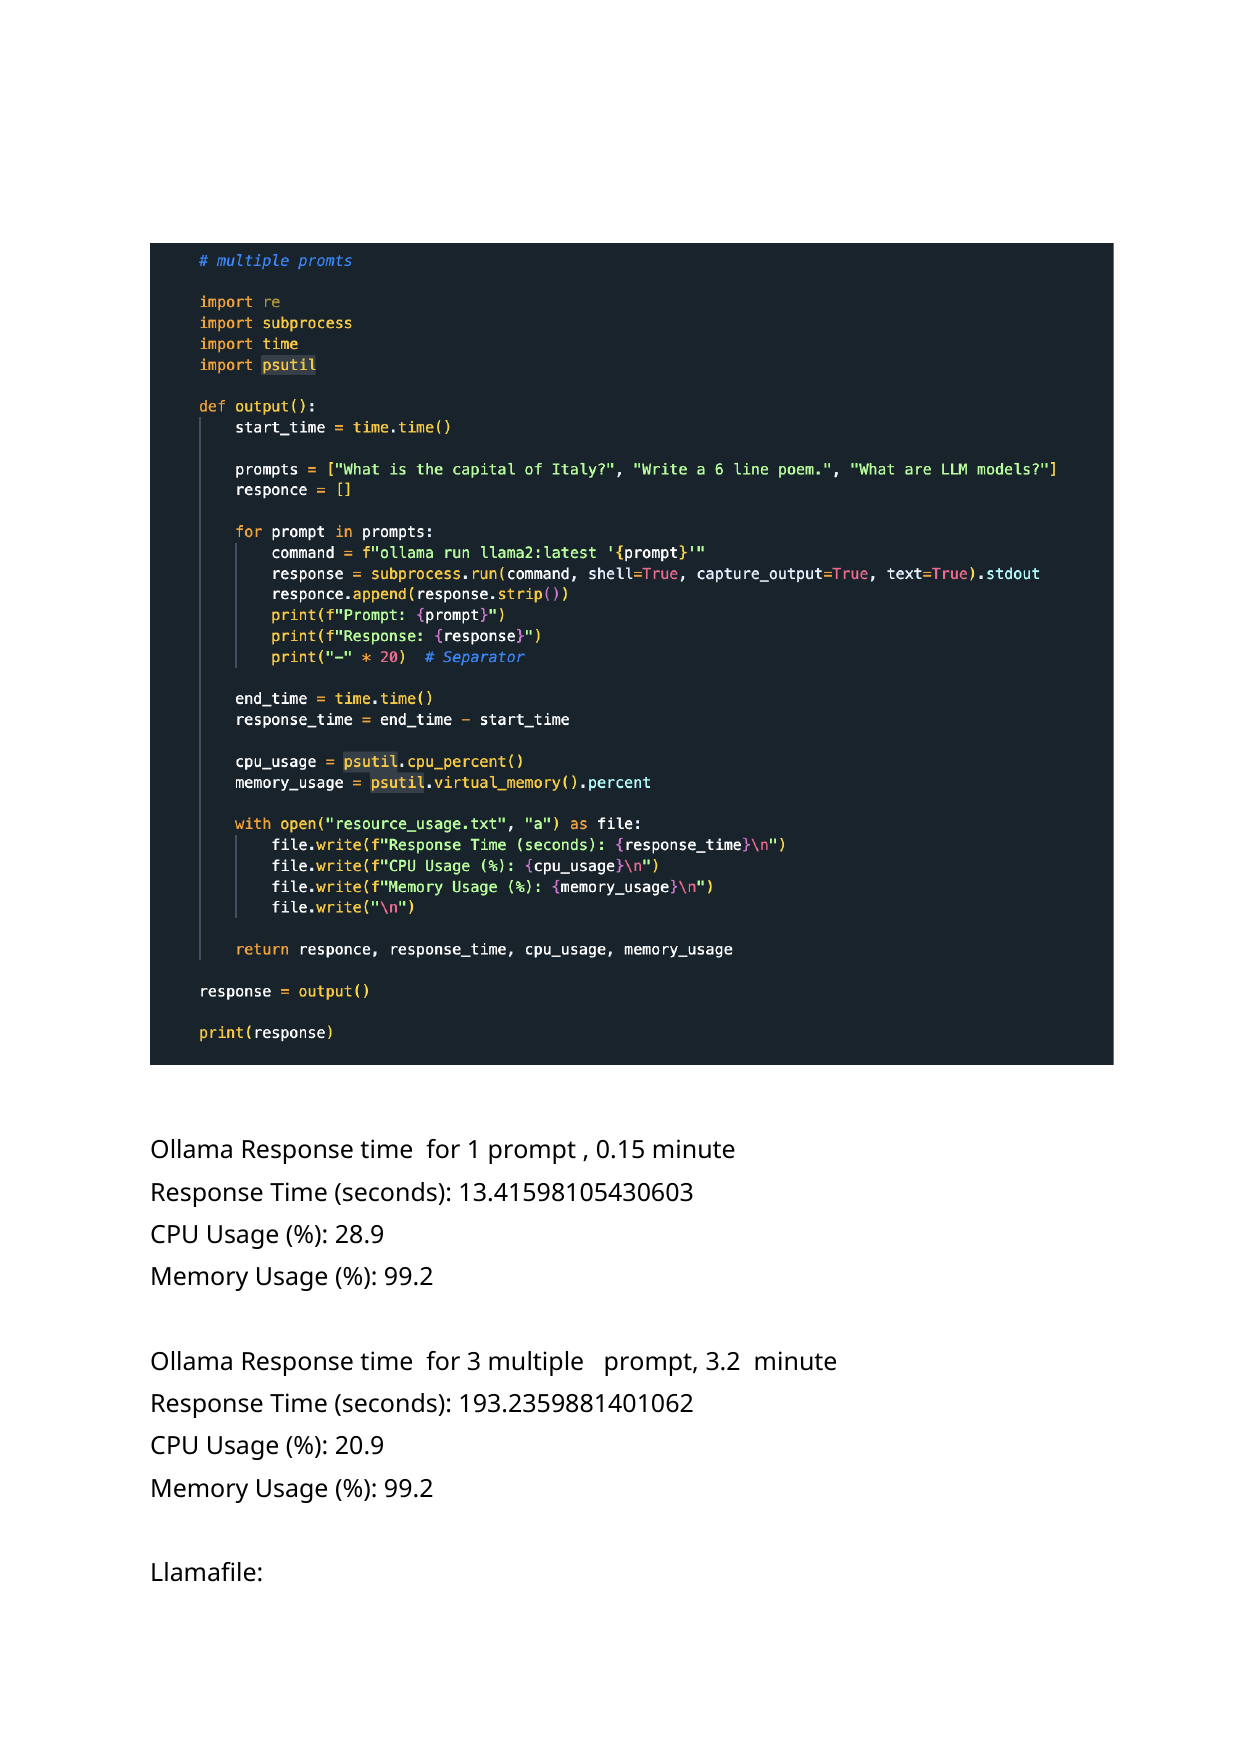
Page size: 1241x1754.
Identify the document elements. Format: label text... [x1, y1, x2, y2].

text Ollama Response time for 1 prompt , 0.15 minute [150, 1132, 1103, 1166]
text Ollama Response time for 3 multiple prompt, 3.2 minute [150, 1343, 1103, 1377]
text Memory Usage (%): 99.2 [150, 1470, 1103, 1504]
text Memory Usage (%): 99.2 [150, 1259, 1103, 1293]
text CPU Usage (%): 20.9 [150, 1428, 1103, 1462]
text CPU Usage (%): 28.9 [150, 1216, 1103, 1251]
picture [150, 243, 1114, 1065]
text Response Time (seconds): 193.2359881401062 [150, 1386, 1103, 1420]
text Llamafile: [150, 1555, 1103, 1589]
text Response Time (seconds): 13.41598105430603 [150, 1174, 1103, 1208]
